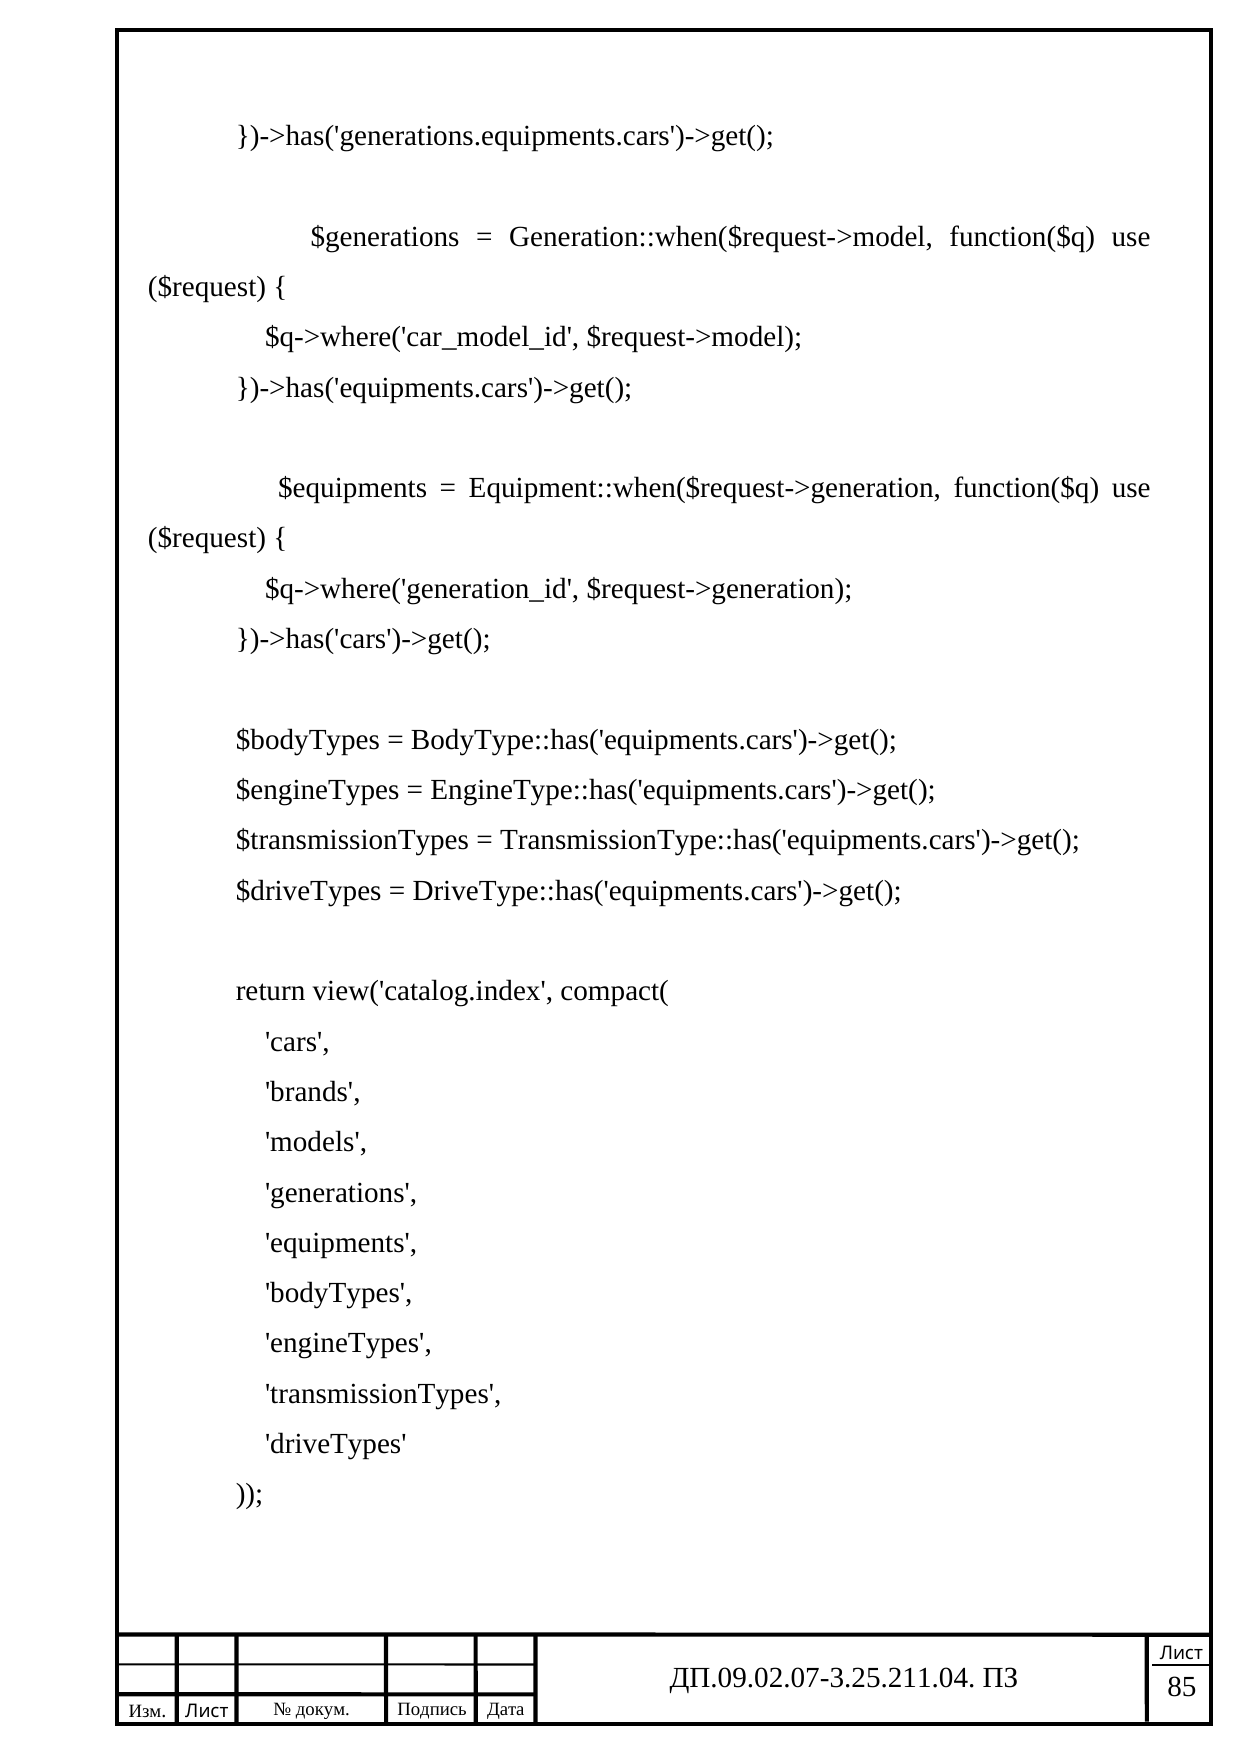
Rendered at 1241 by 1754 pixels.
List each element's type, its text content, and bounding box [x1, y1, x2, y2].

text $bodyTypes = BodyType::has('equipments.cars')->get(); [148, 722, 1152, 755]
text 'transmissionTypes', [148, 1376, 1152, 1409]
text 'engineTypes', [148, 1326, 1152, 1359]
text 'bodyTypes', [148, 1275, 1152, 1309]
text )); [148, 1477, 1152, 1510]
text })->has('cars')->get(); [148, 621, 1152, 655]
text 'generations', [148, 1175, 1152, 1208]
text 'models', [148, 1124, 1152, 1158]
text $equipments = Equipment::when($request->generation, function($q) use ($request) { [148, 470, 1152, 554]
text })->has('generations.equipments.cars')->get(); [148, 118, 1152, 152]
text $engineTypes = EngineType::has('equipments.cars')->get(); [148, 772, 1152, 806]
text 'equipments', [148, 1225, 1152, 1258]
text $q->where('generation_id', $request->generation); [148, 571, 1152, 604]
text $driveTypes = DriveType::has('equipments.cars')->get(); [148, 873, 1152, 906]
text $q->where('car_model_id', $request->model); [148, 319, 1152, 353]
text 'cars', [148, 1024, 1152, 1057]
text 'driveTypes' [148, 1426, 1152, 1460]
text })->has('equipments.cars')->get(); [148, 370, 1152, 403]
text $generations = Generation::when($request->model, function($q) use ($request) { [148, 219, 1152, 303]
text 'brands', [148, 1074, 1152, 1108]
text return view('catalog.index', compact( [148, 973, 1152, 1007]
text $transmissionTypes = TransmissionType::has('equipments.cars')->get(); [148, 822, 1152, 856]
